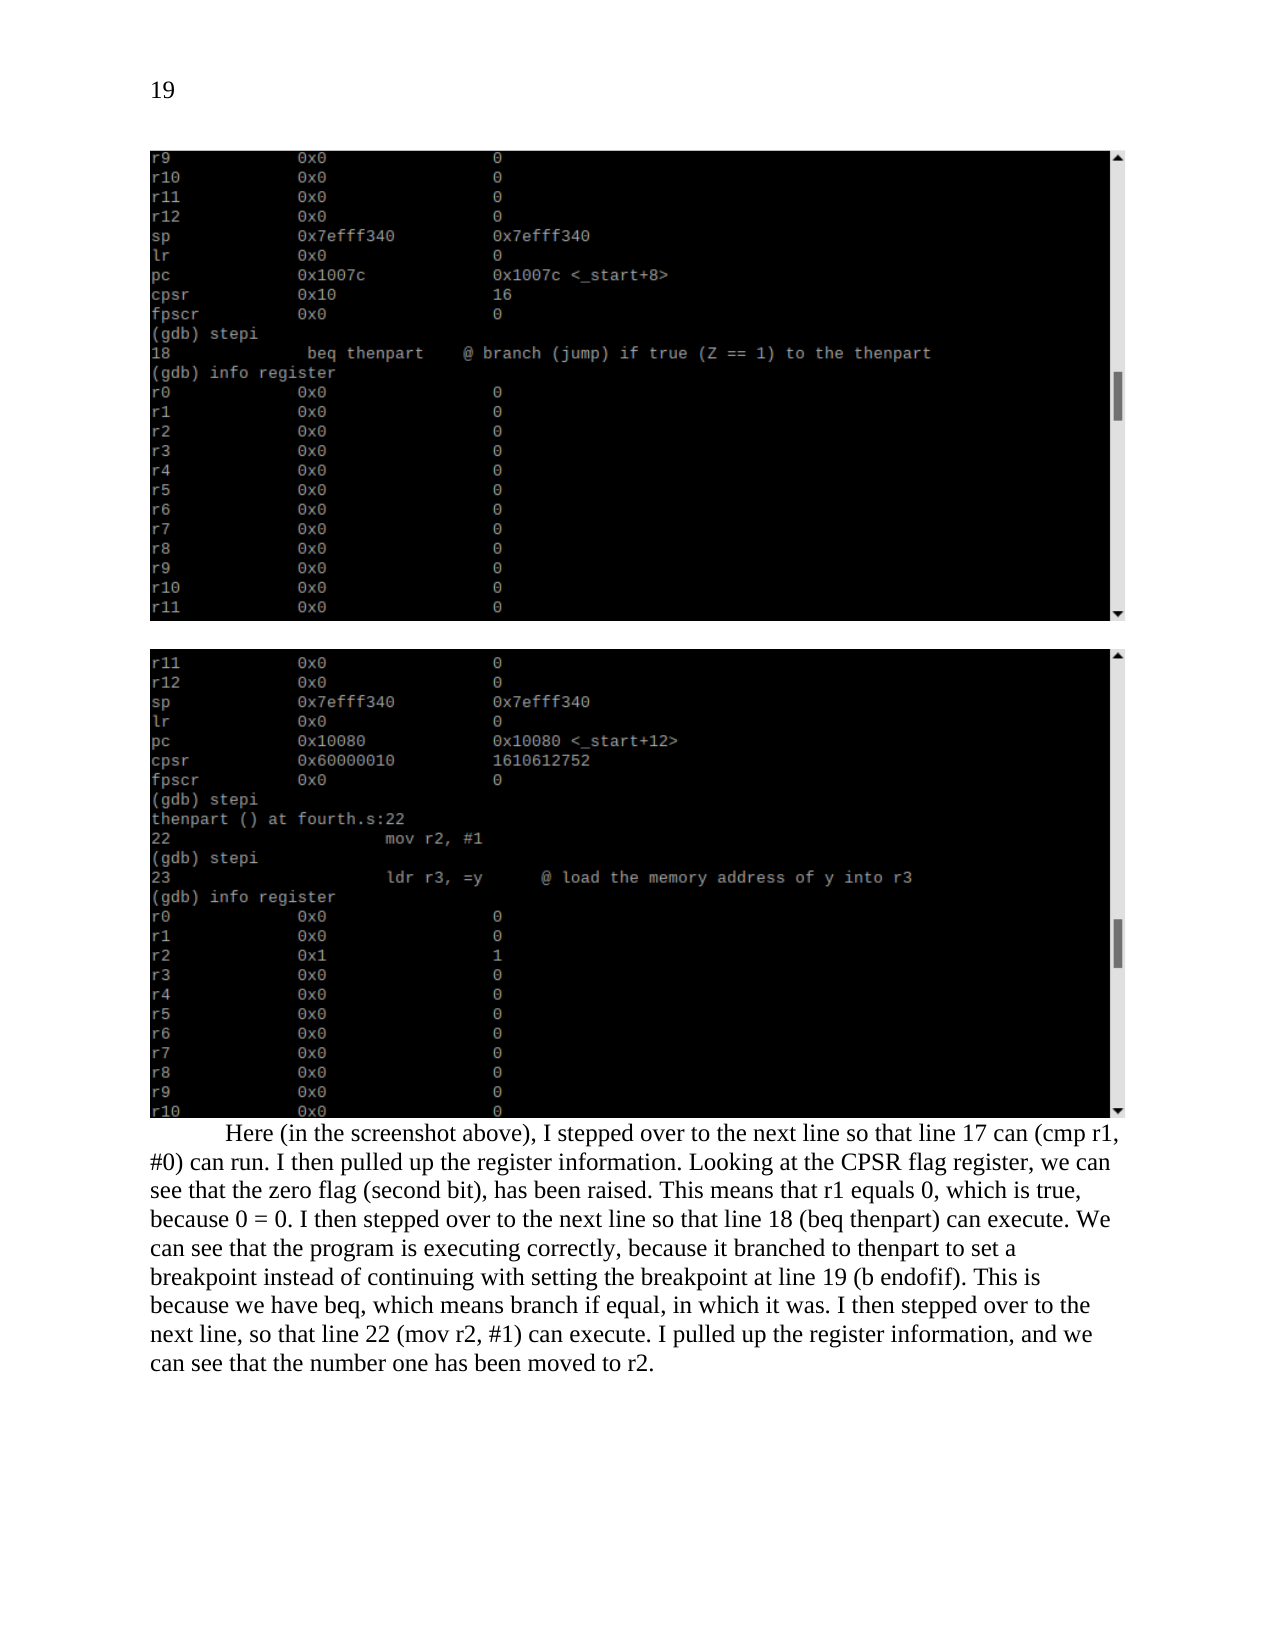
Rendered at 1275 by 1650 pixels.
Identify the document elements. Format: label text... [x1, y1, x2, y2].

picture [150, 649, 1125, 1118]
text Here (in the screenshot above), I stepped over to the next line so that line 17 can (cmp r1, #0) can run. I then pulled up the register information. Looking at the CPSR flag register, we can see that the zero flag (second bit), has been raised. This means that r1 equals 0, which is true, because 0 = 0. I then stepped over to the next line so that line 18 (beq thenpart) can execute. We can see that the program is executing correctly, because it branched to thenpart to set a breakpoint instead of continuing with setting the breakpoint at line 19 (b endofif). This is because we have beq, which means branch if equal, in which it was. I then stepped over to the next line, so that line 22 (mov r2, #1) can execute. I pulled up the register information, and we can see that the number one has been moved to r2. [150, 1118, 1125, 1377]
picture [150, 150, 1125, 621]
